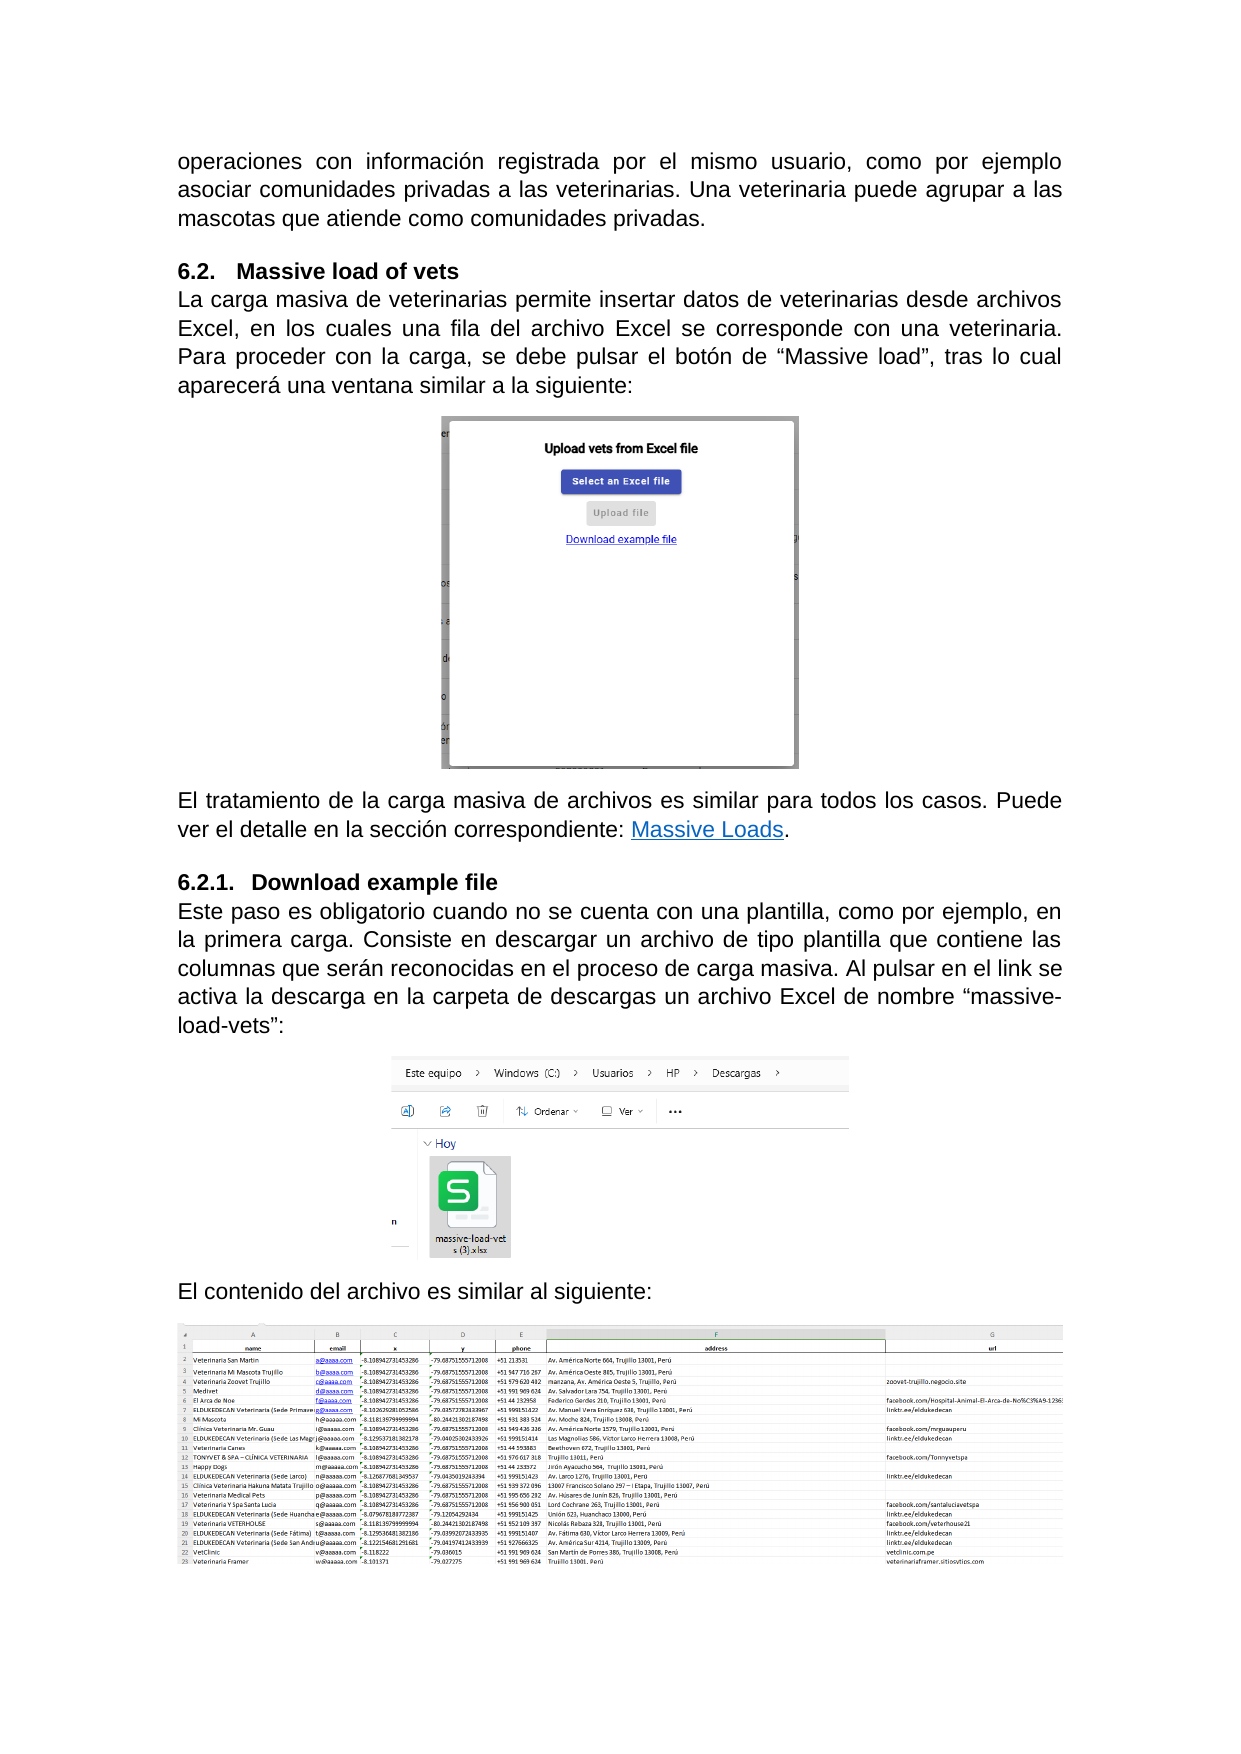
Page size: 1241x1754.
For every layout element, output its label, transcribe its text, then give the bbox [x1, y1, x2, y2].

text Este paso es obligatorio cuando no se cuenta con una plantilla, como por ejemplo, en la primera carga. Consiste en descargar un archivo de tipo plantilla que contiene las columnas que serán reconocidas en el proceso de carga masiva. Al pulsar en el link se activa la descarga en la carpeta de descargas un archivo Excel de nombre “massive-load-vets”: [177, 898, 1063, 1038]
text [177, 148, 1063, 231]
text La carga masiva de veterinarias permite insertar datos de veterinarias desde archivos Excel, en los cuales una fila del archivo Excel se corresponde con una veterinaria. Para proceder con la carga, se debe pulsar el botón de “Massive load”, tras lo cual aparecerá una ventana similar a la siguiente: [177, 286, 1063, 398]
picture [441, 416, 799, 769]
text El contenido del archivo es similar al siguiente: [177, 1278, 1063, 1304]
subtitle Download example file [177, 869, 1063, 896]
text El tratamiento de la carga masiva de archivos es similar para todos los casos. Puede ver el detalle en la sección correspondiente: Massive Loads. [177, 787, 1063, 842]
subtitle Massive load of vets [177, 258, 1063, 284]
picture [177, 1323, 1063, 1564]
picture [391, 1056, 849, 1260]
